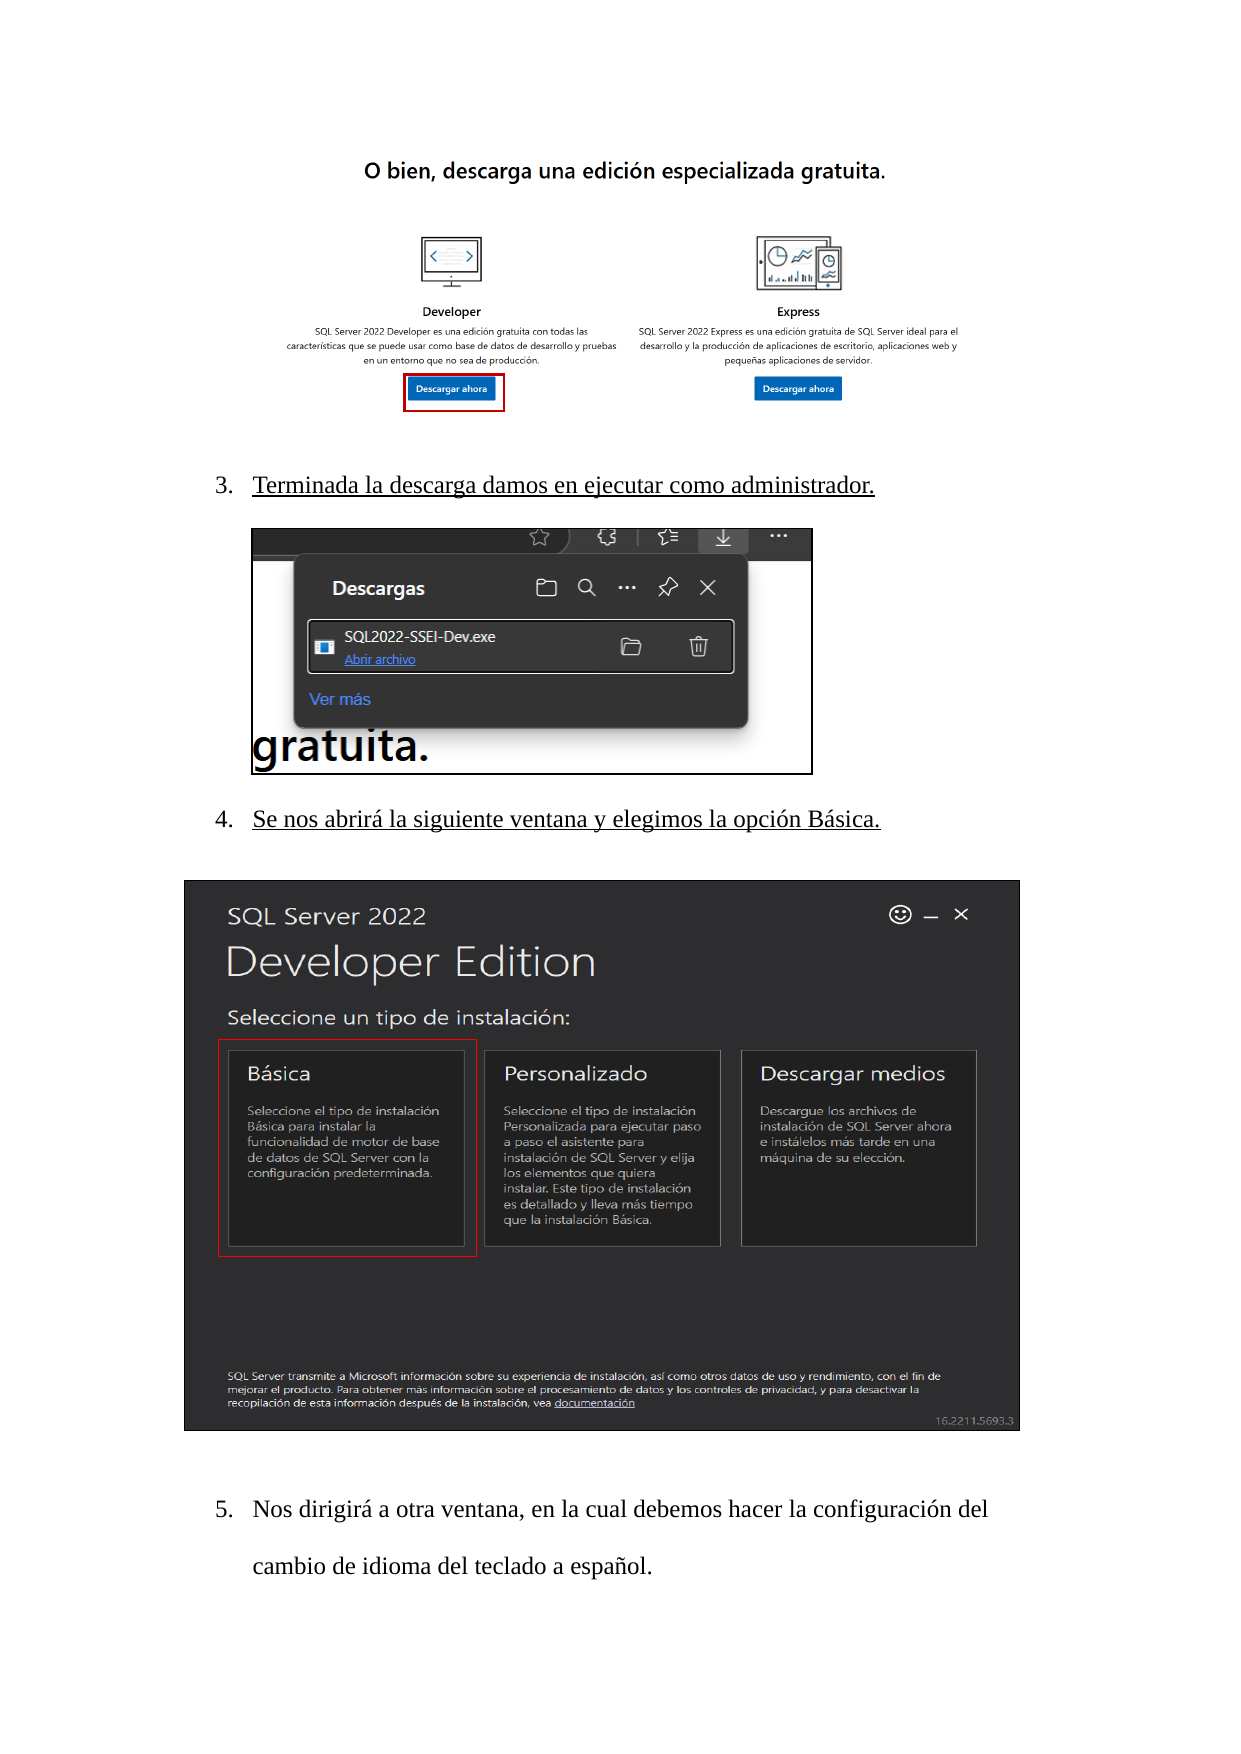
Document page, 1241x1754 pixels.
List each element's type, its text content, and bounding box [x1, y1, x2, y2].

picture [253, 529, 811, 773]
list Se nos abrirá la siguiente ventana y elegimos la opción Básica. [215, 804, 1063, 832]
picture [251, 147, 1008, 442]
picture [185, 881, 1019, 1430]
list Terminada la descarga damos en ejecutar como administrador. [215, 470, 1063, 499]
list Nos dirigirá a otra ventana, en la cual debemos hacer la configuración del cambio de idioma del teclado a español. [215, 1494, 1063, 1580]
